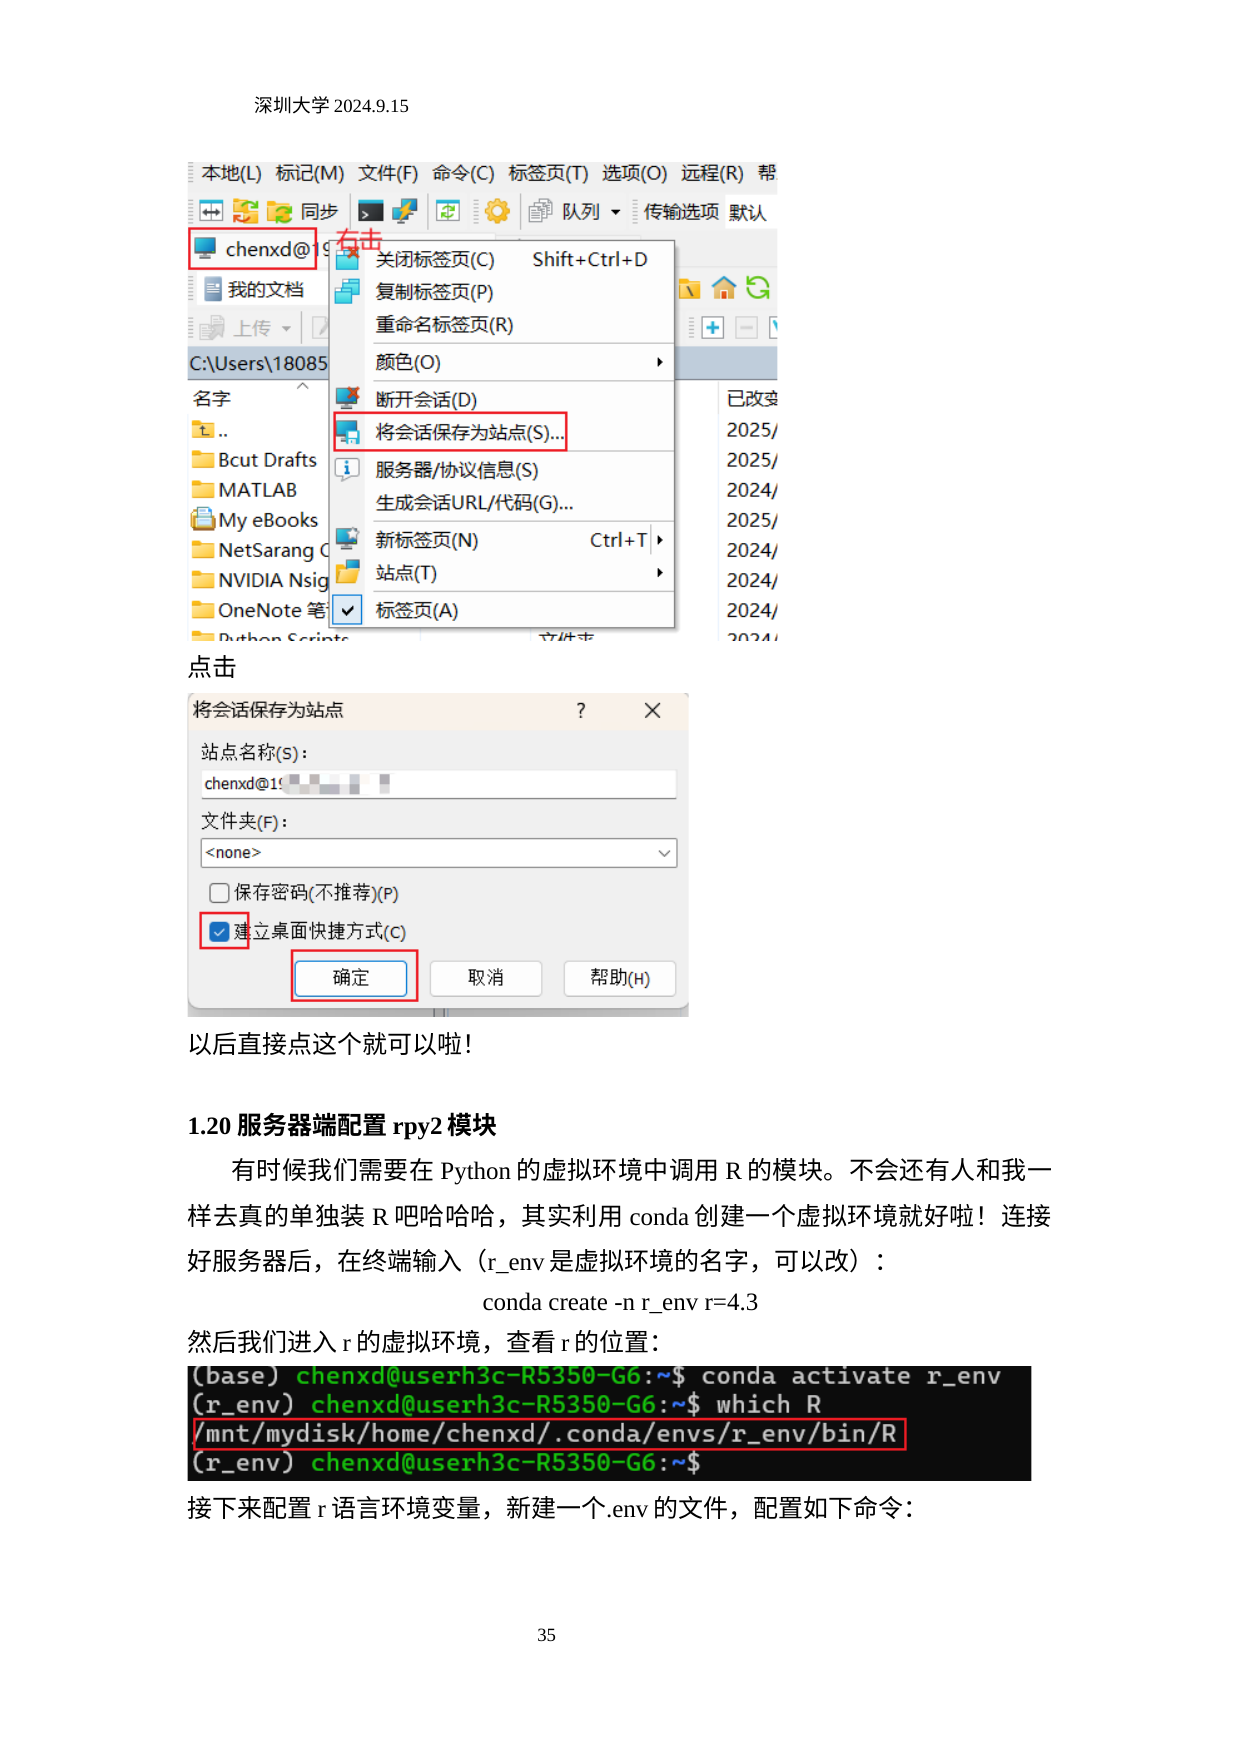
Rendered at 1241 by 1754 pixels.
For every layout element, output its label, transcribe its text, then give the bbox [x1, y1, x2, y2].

text conda create -n r_env r=4.3 [187, 1287, 1053, 1315]
text 接下来配置r语言环境变量，新建一个.env的文件，配置如下命令： [187, 1488, 1053, 1524]
text 有时候我们需要在Python的虚拟环境中调用R的模块。不会还有人和我一样去真的单独装R吧哈哈哈，其实利用conda创建一个虚拟环境就好啦！连接好服务器后，在终端输入（r_env是虚拟环境的名字，可以改）： [187, 1151, 1053, 1278]
picture [187, 162, 778, 641]
text 点击 [187, 648, 1053, 684]
text 以后直接点这个就可以啦！ [187, 1024, 1053, 1060]
picture [187, 693, 689, 1017]
text 1.20 服务器端配置rpy2模块 [187, 1105, 1053, 1142]
picture [187, 1366, 1032, 1481]
